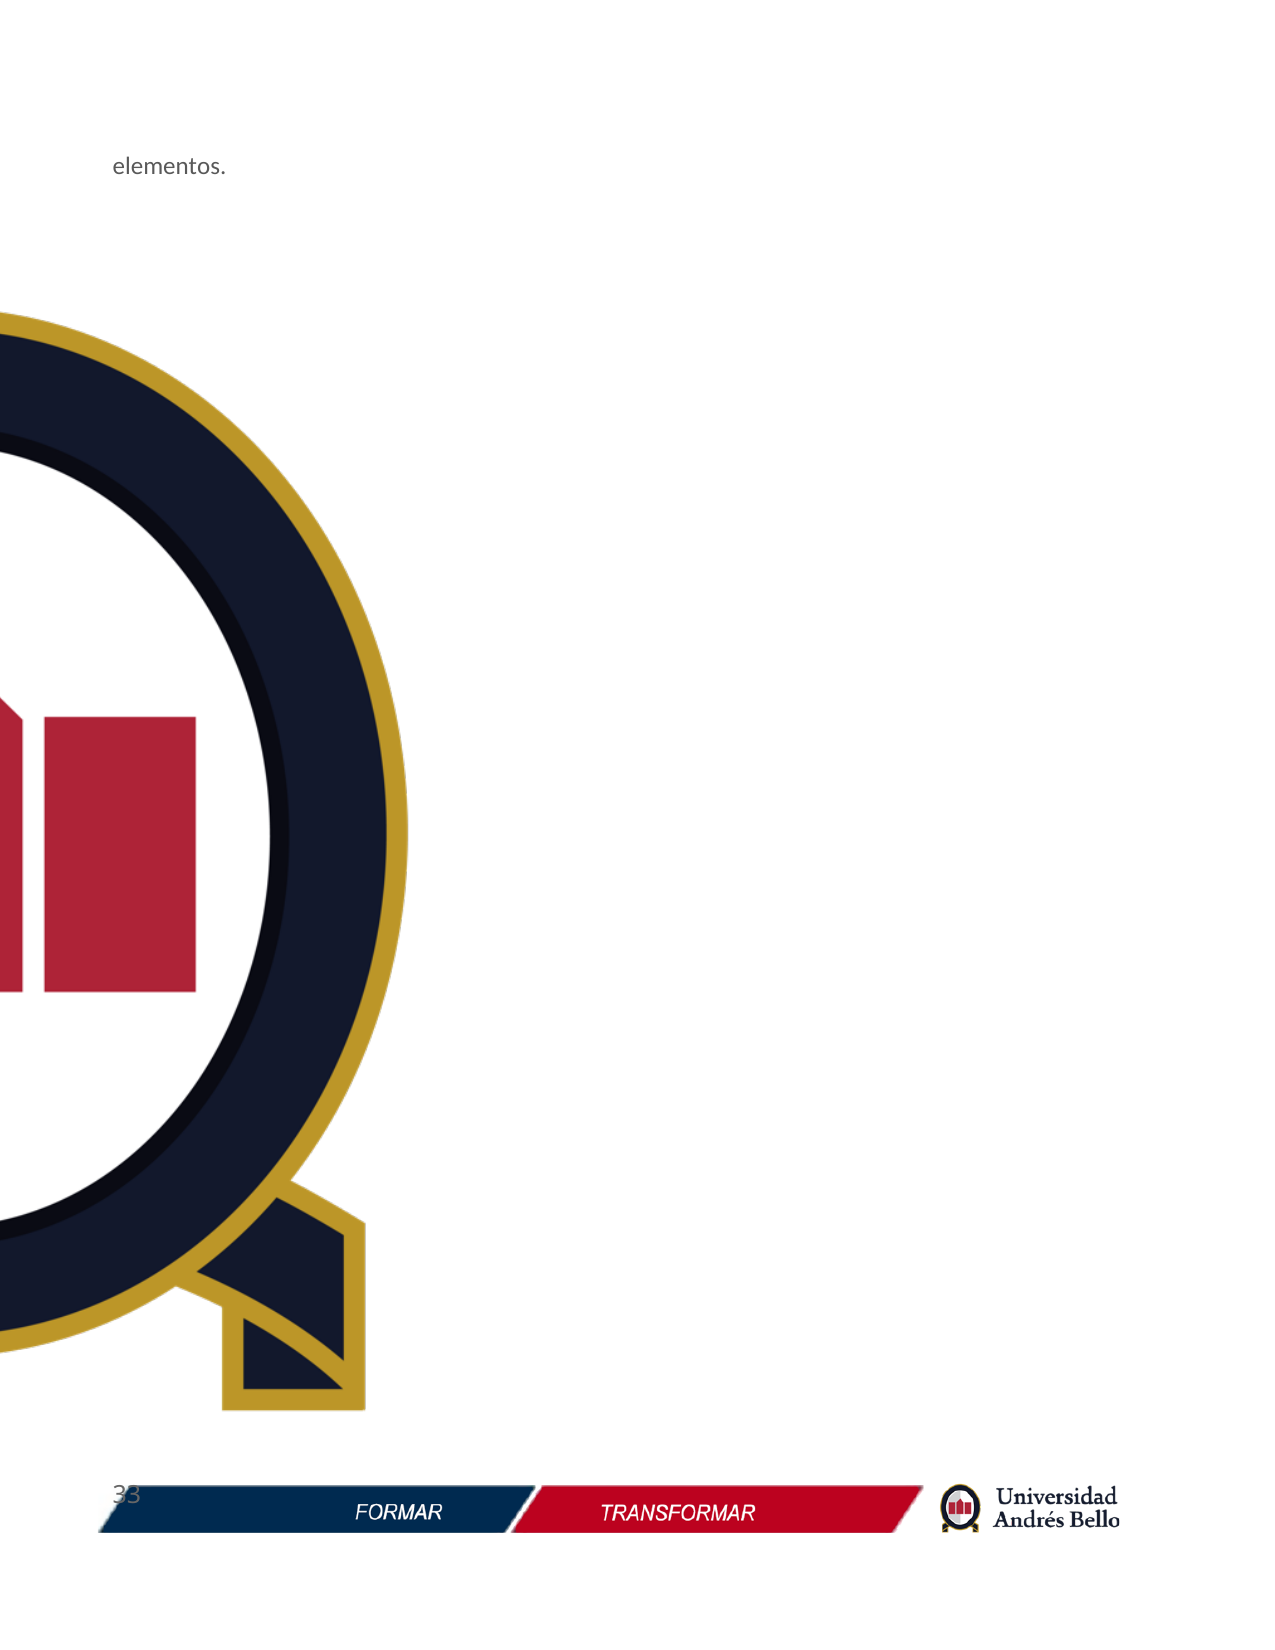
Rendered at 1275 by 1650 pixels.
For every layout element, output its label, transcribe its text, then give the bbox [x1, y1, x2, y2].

picture [0, 299, 422, 1423]
picture [97, 1483, 1120, 1533]
